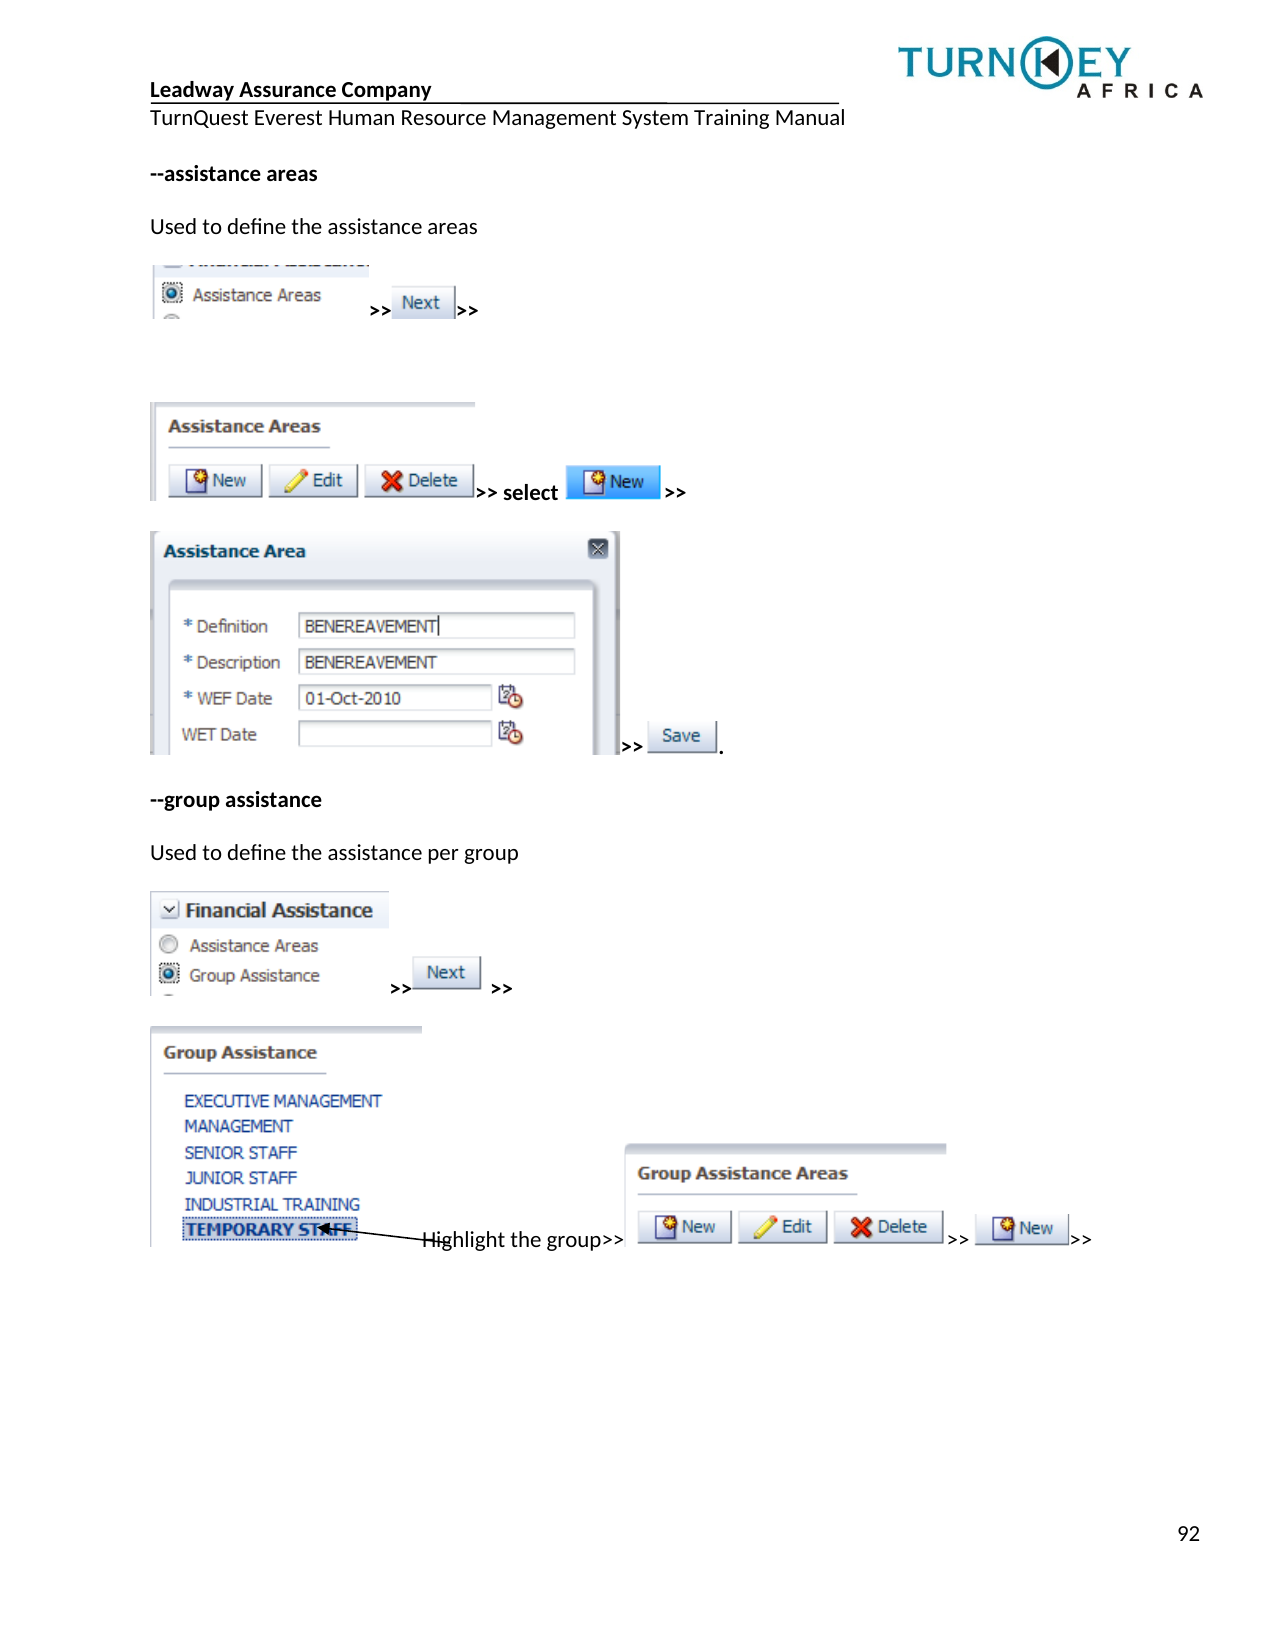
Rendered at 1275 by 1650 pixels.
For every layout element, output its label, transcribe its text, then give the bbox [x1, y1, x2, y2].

picture [150, 265, 369, 319]
picture [150, 531, 621, 755]
text --group assistance [150, 785, 1200, 813]
picture [150, 891, 389, 996]
text >>>> [150, 265, 1200, 324]
text Used to define the assistance per group [150, 838, 1200, 866]
picture [411, 955, 490, 996]
picture [150, 1026, 422, 1247]
text Used to define the assistance areas [150, 212, 1200, 240]
picture [643, 721, 719, 755]
picture [969, 1214, 1070, 1247]
picture [624, 1139, 947, 1247]
text --assistance areas [150, 159, 1200, 187]
picture [391, 283, 456, 319]
picture [898, 36, 1203, 98]
text >>>> [150, 891, 1200, 1002]
picture [563, 464, 664, 501]
picture [150, 402, 476, 501]
